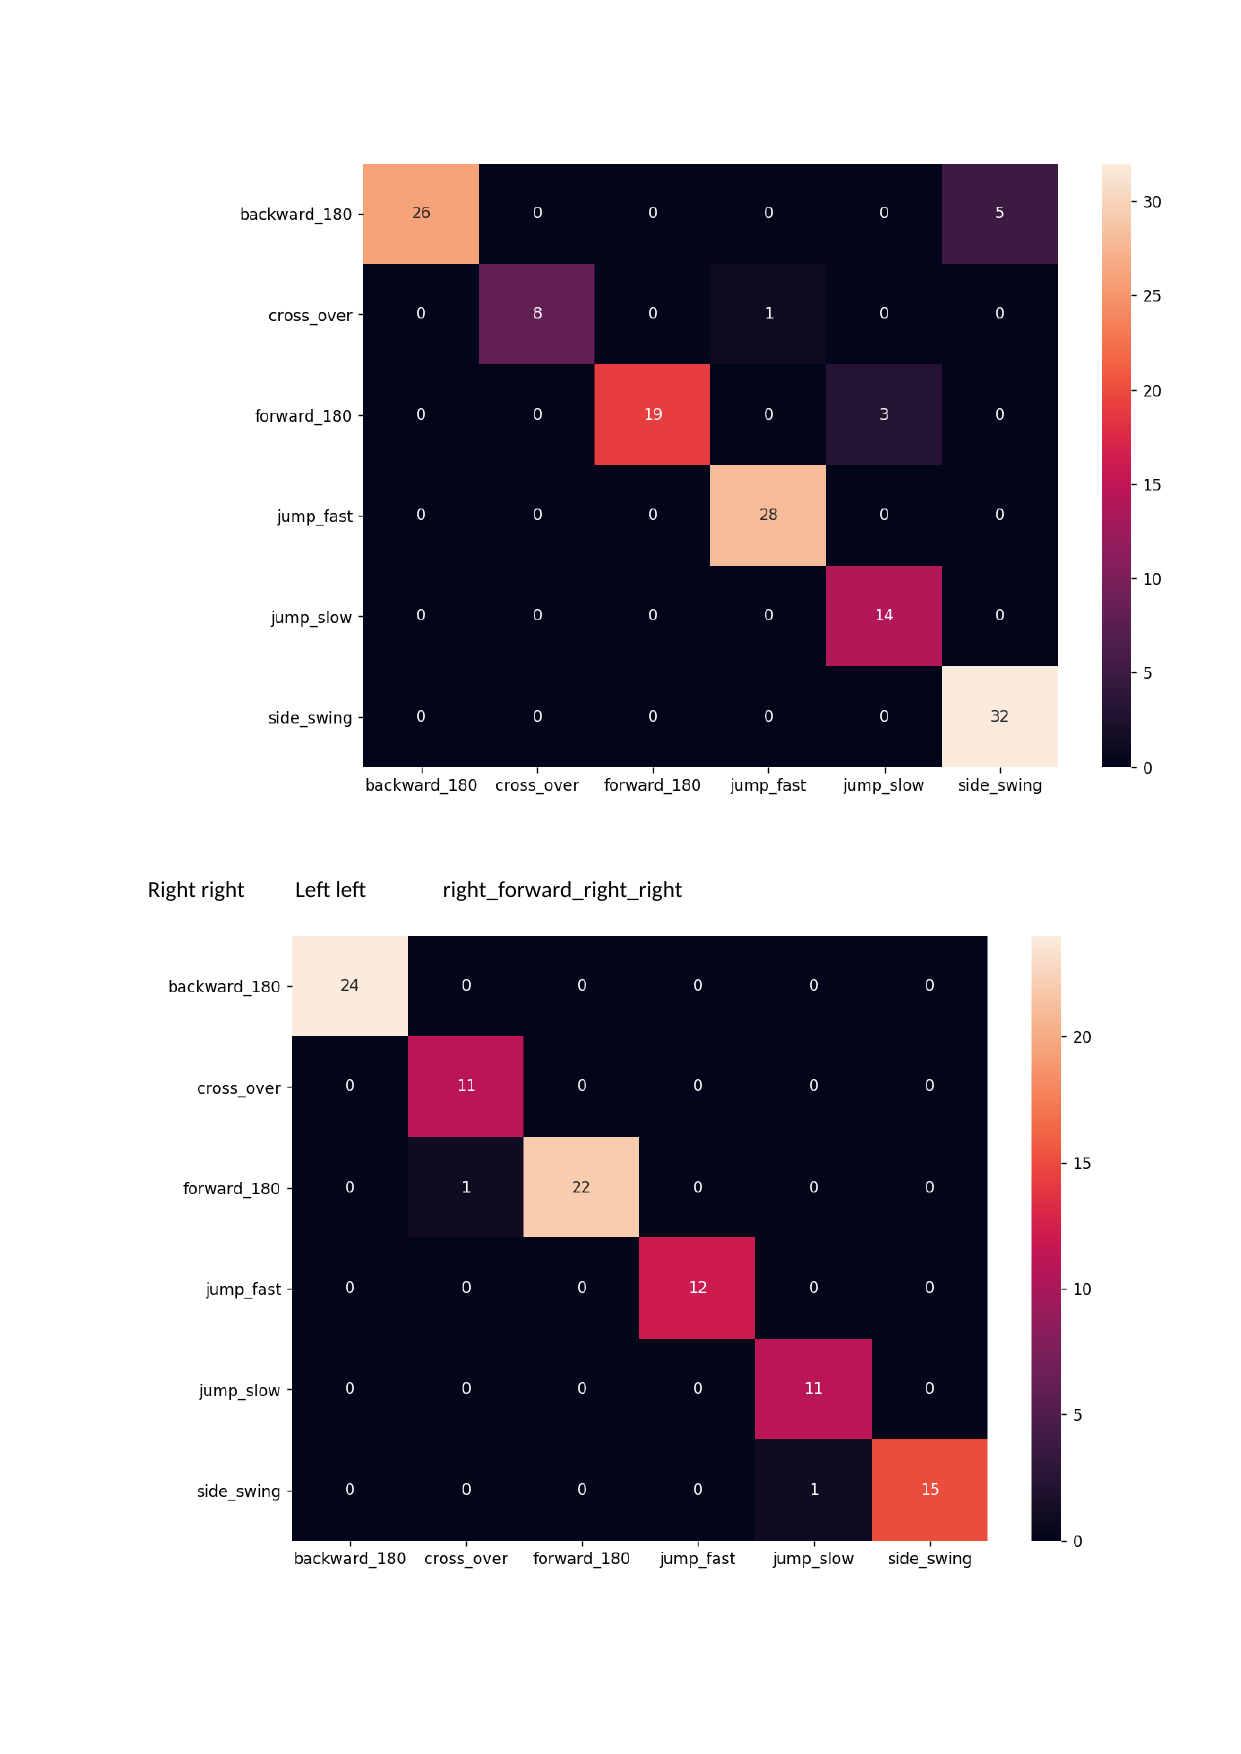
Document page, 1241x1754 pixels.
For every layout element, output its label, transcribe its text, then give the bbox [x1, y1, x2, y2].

picture [147, 921, 1093, 1579]
text Right right Left left right_forward_right_right [148, 875, 1093, 903]
picture [225, 147, 1170, 809]
